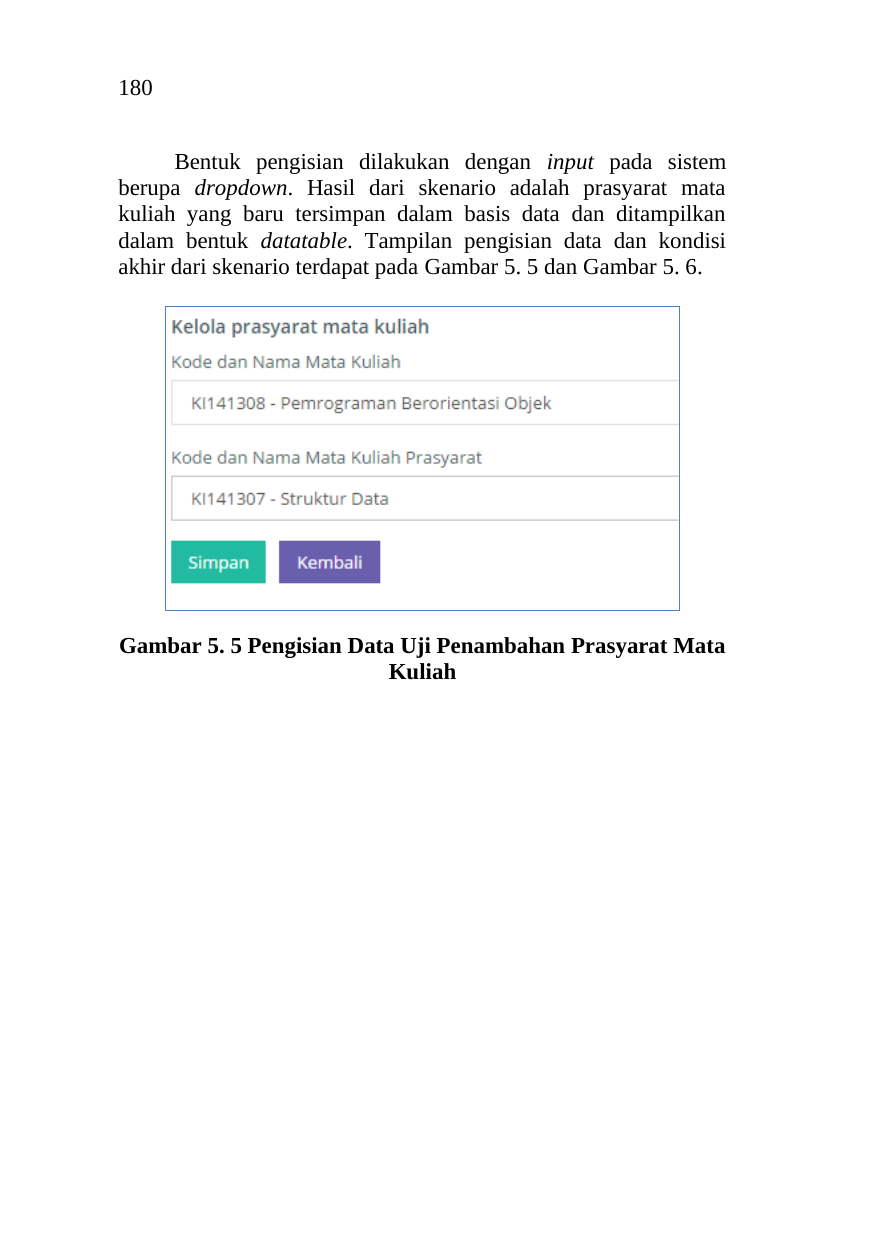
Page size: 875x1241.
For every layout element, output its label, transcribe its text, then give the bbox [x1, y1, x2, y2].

text Bentuk pengisian dilakukan dengan input pada sistem berupa dropdown. Hasil dari skenario adalah prasyarat mata kuliah yang baru tersimpan dalam basis data dan ditampilkan dalam bentuk datatable. Tampilan pengisian data dan kondisi akhir dari skenario terdapat pada Gambar 5. 5 dan Gambar 5. 6. [118, 148, 726, 279]
picture [166, 307, 679, 610]
text Gambar 5. 5 Pengisian Data Uji Penambahan Prasyarat Mata Kuliah [118, 632, 726, 685]
